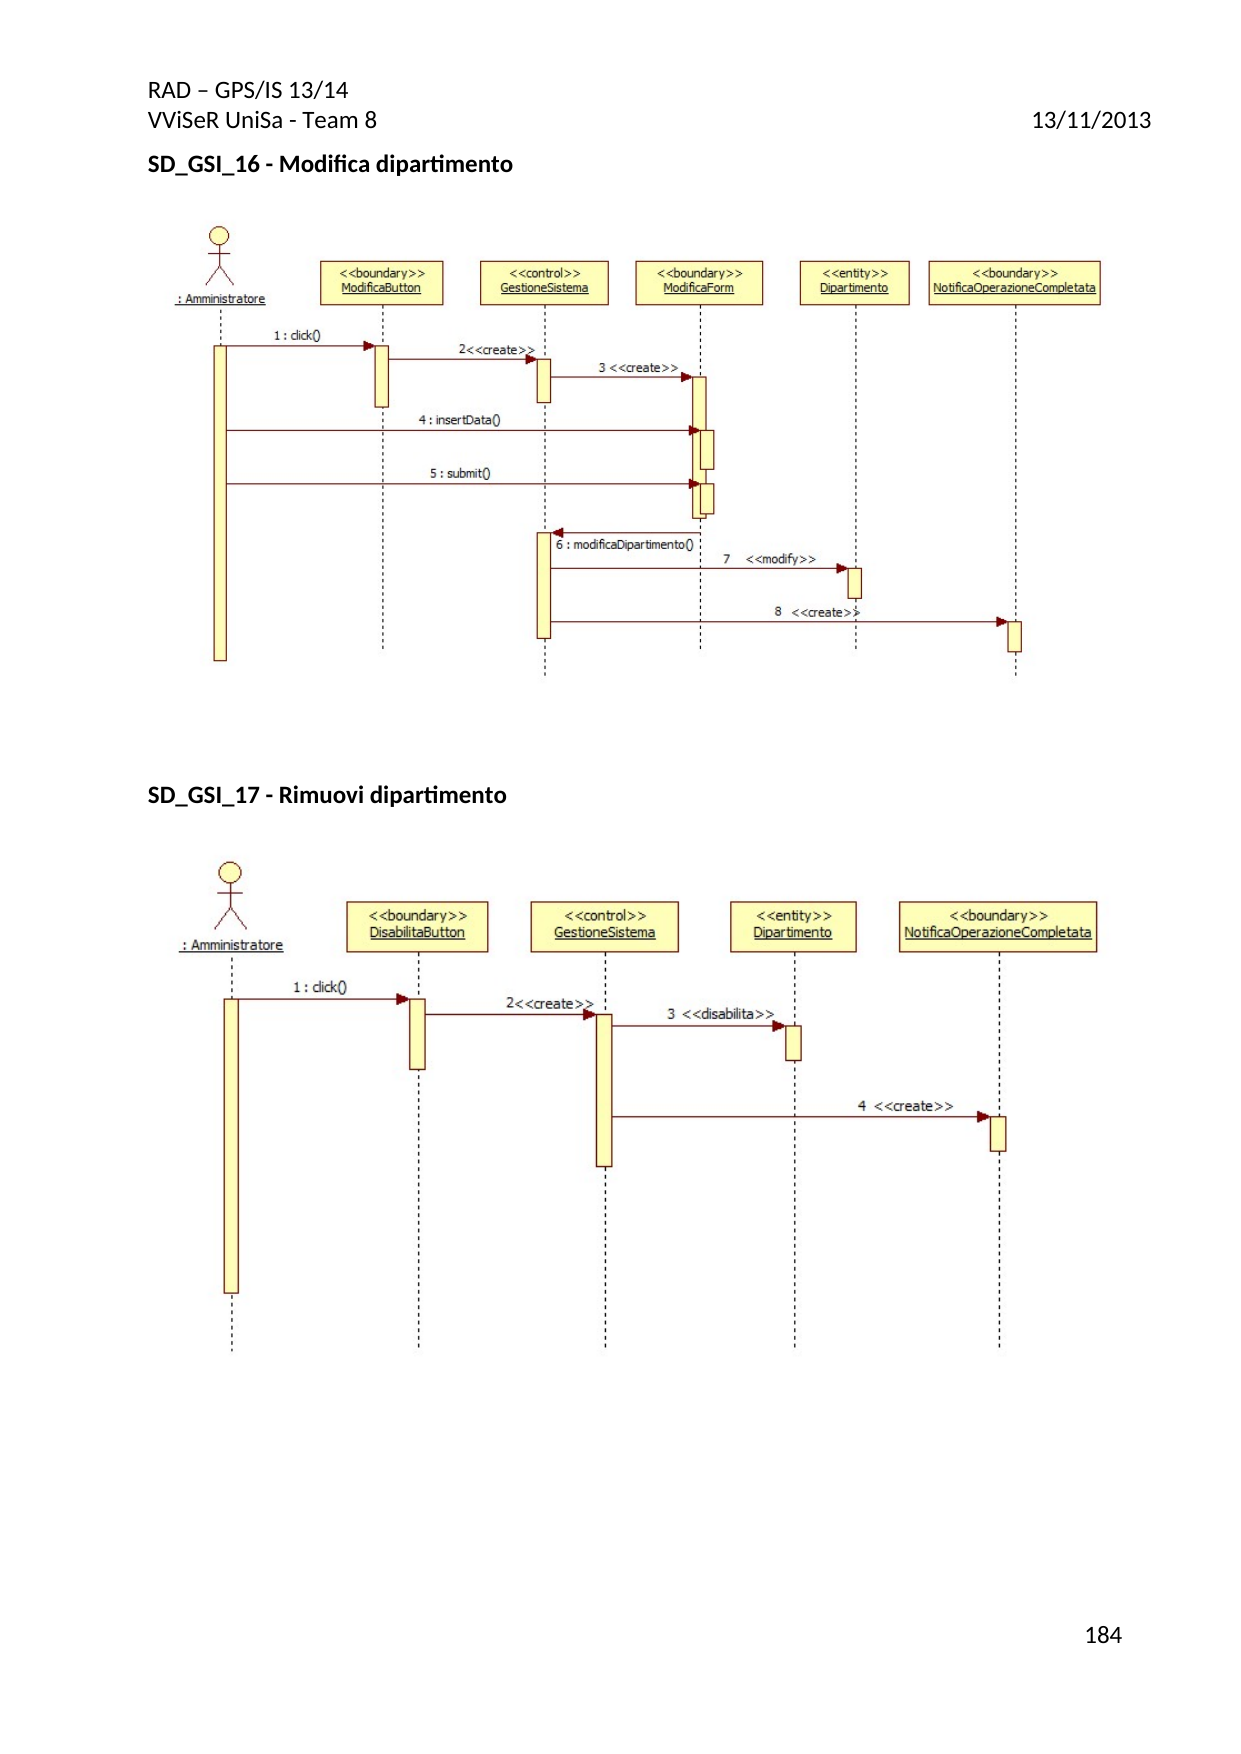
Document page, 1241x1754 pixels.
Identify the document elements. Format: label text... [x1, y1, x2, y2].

picture [147, 835, 1123, 1377]
text SD_GSI_16 - Modifica dipartimento [148, 148, 1122, 178]
text SD_GSI_17 - Rimuovi dipartimento [148, 779, 1122, 810]
picture [147, 203, 1123, 698]
